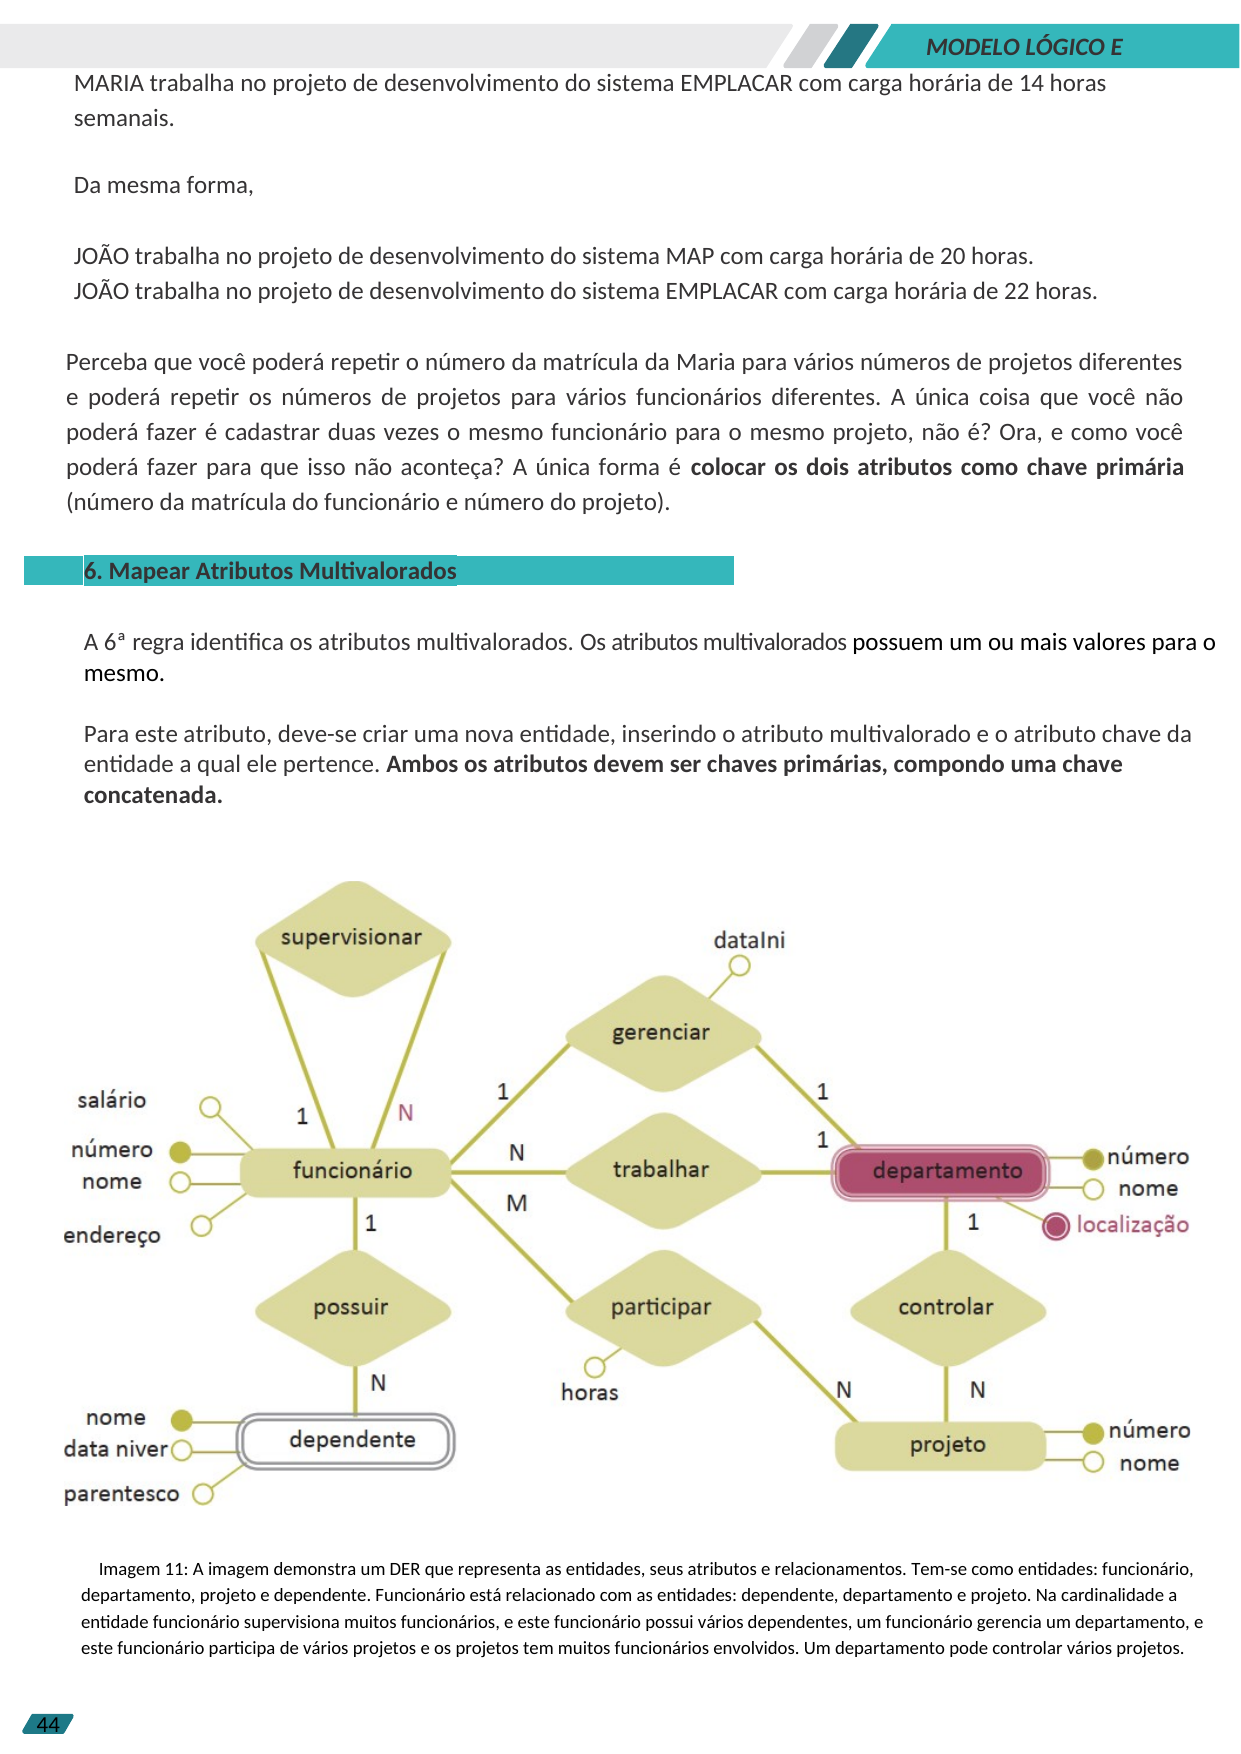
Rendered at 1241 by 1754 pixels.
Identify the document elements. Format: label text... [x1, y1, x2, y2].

text Da mesma forma, [74, 169, 1240, 199]
text JOÃO trabalha no projeto de desenvolvimento do sistema MAP com carga horária de 20 horas. [74, 240, 1240, 271]
picture [63, 881, 1191, 1506]
text MARIA trabalha no projeto de desenvolvimento do sistema EMPLACAR com carga horária de 14 horas semanais. [74, 67, 1110, 133]
text Imagem 11: A imagem demonstra um DER que representa as entidades, seus atributos e relacionamentos. Tem-se como entidades: funcionário, departamento, projeto e dependente. Funcionário está relacionado com as entidades: dependente, departamento e projeto. Na cardinalidade a entidade funcionário supervisiona muitos funcionários, e este funcionário possui vários dependentes, um funcionário gerencia um departamento, e este funcionário participa de vários projetos e os projetos tem muitos funcionários envolvidos. Um departamento pode controlar vários projetos. [81, 1557, 1208, 1659]
text Perceba que você poderá repetir o número da matrícula da Maria para vários números de projetos diferentes e poderá repetir os números de projetos para vários funcionários diferentes. A única coisa que você não poderá fazer é cadastrar duas vezes o mesmo funcionário para o mesmo projeto, não é? Ora, e como você poderá fazer para que isso não aconteça? A única forma é colocar os dois atributos como chave primária (número da matrícula do funcionário e número do projeto). [66, 346, 1185, 517]
text Para este atributo, deve-se criar uma nova entidade, inserindo o atributo multivalorado e o atributo chave da entidade a qual ele pertence. Ambos os atributos devem ser chaves primárias, compondo uma chave concatenada. [83, 718, 1196, 809]
text A 6ª regra identifica os atributos multivalorados. Os atributos multivalorados possuem um ou mais valores para o mesmo. [83, 626, 1240, 687]
subtitle 6. Mapear Atributos Multivalorados [457, 555, 1240, 586]
text JOÃO trabalha no projeto de desenvolvimento do sistema EMPLACAR com carga horária de 22 horas. [74, 275, 1240, 306]
